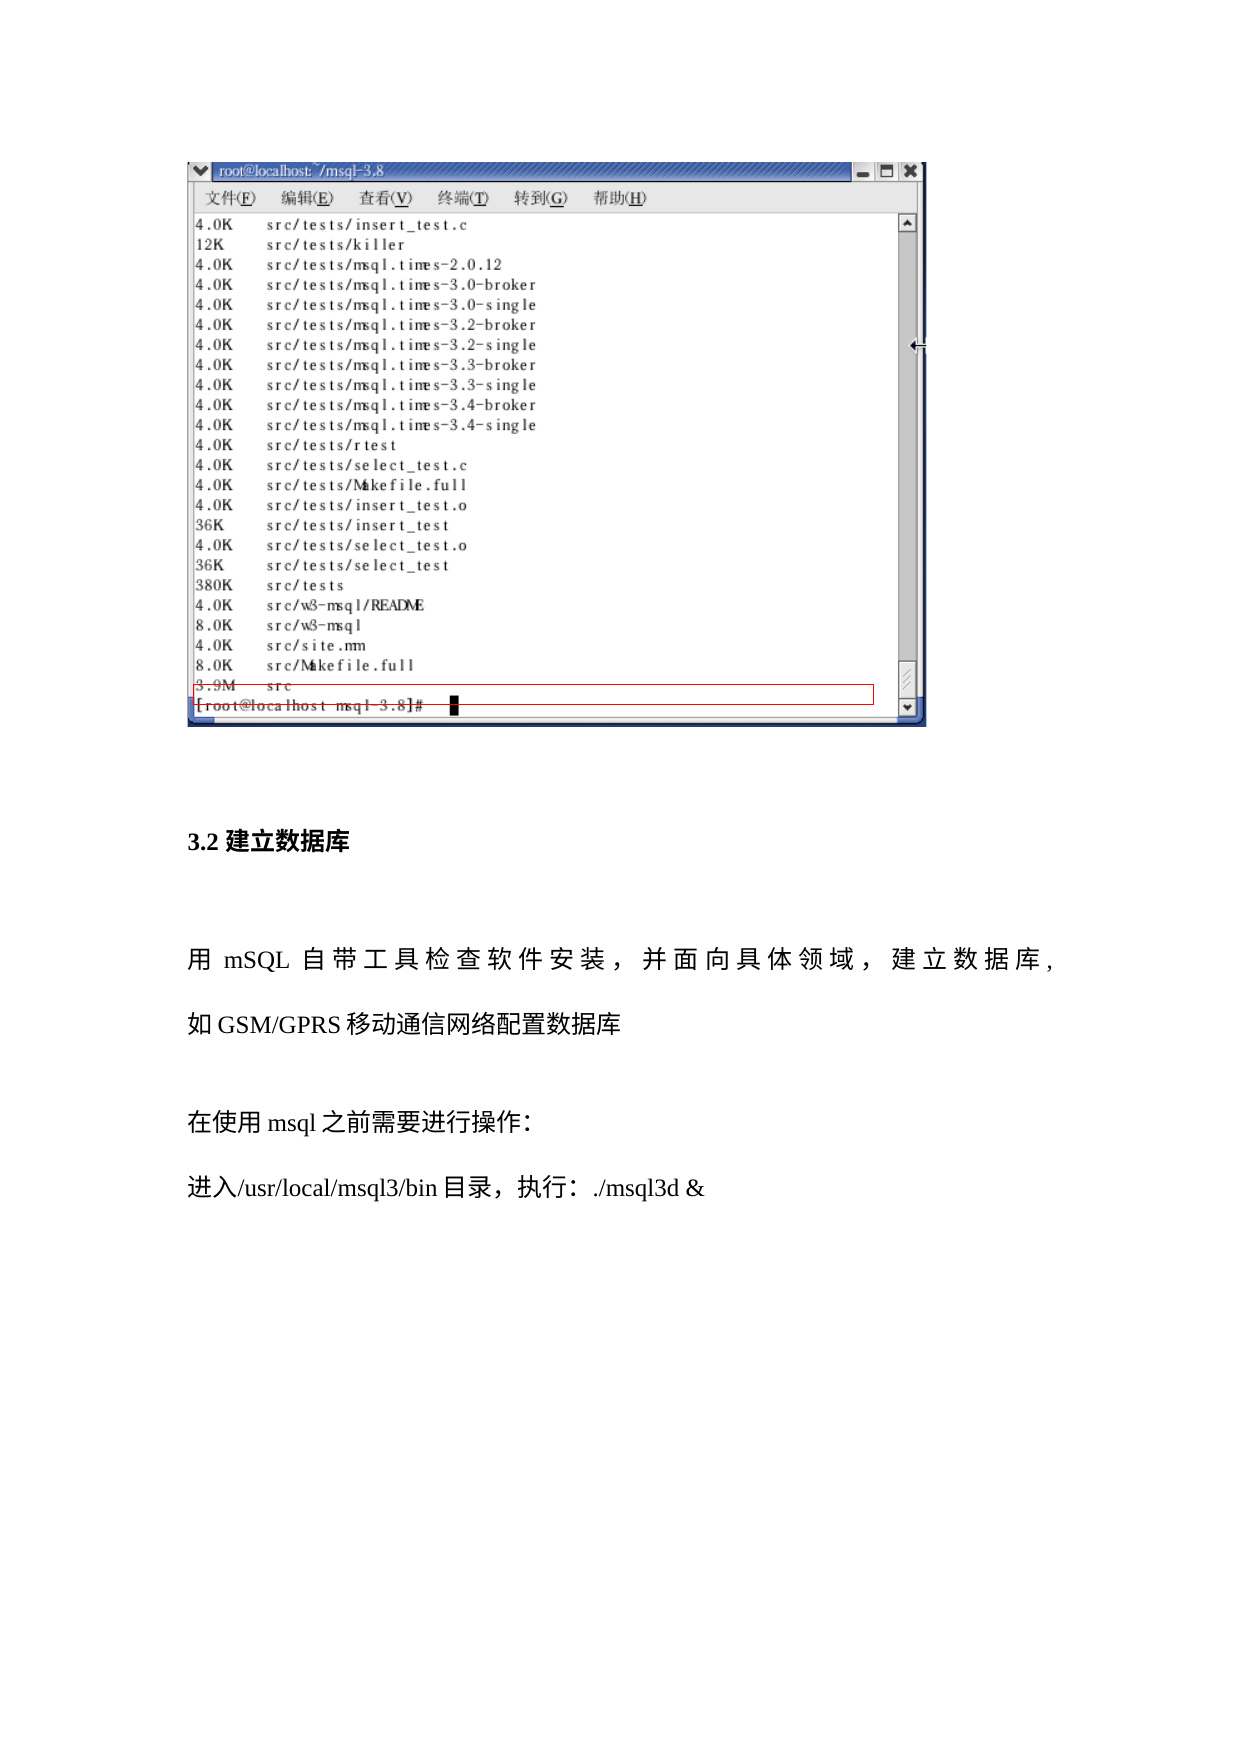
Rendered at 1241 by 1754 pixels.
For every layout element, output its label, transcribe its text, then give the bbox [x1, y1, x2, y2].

text 进入/usr/local/msql3/bin目录，执行：./msql3d & [187, 1153, 1053, 1218]
text 在使用msql之前需要进行操作： [187, 1088, 1053, 1153]
subtitle 3.2 建立数据库 [187, 807, 1053, 872]
picture [187, 162, 927, 727]
text 用mSQL自带工具检查软件安装，并面向具体领域，建立数据库, 如GSM/GPRS移动通信网络配置数据库 [187, 925, 1053, 1055]
